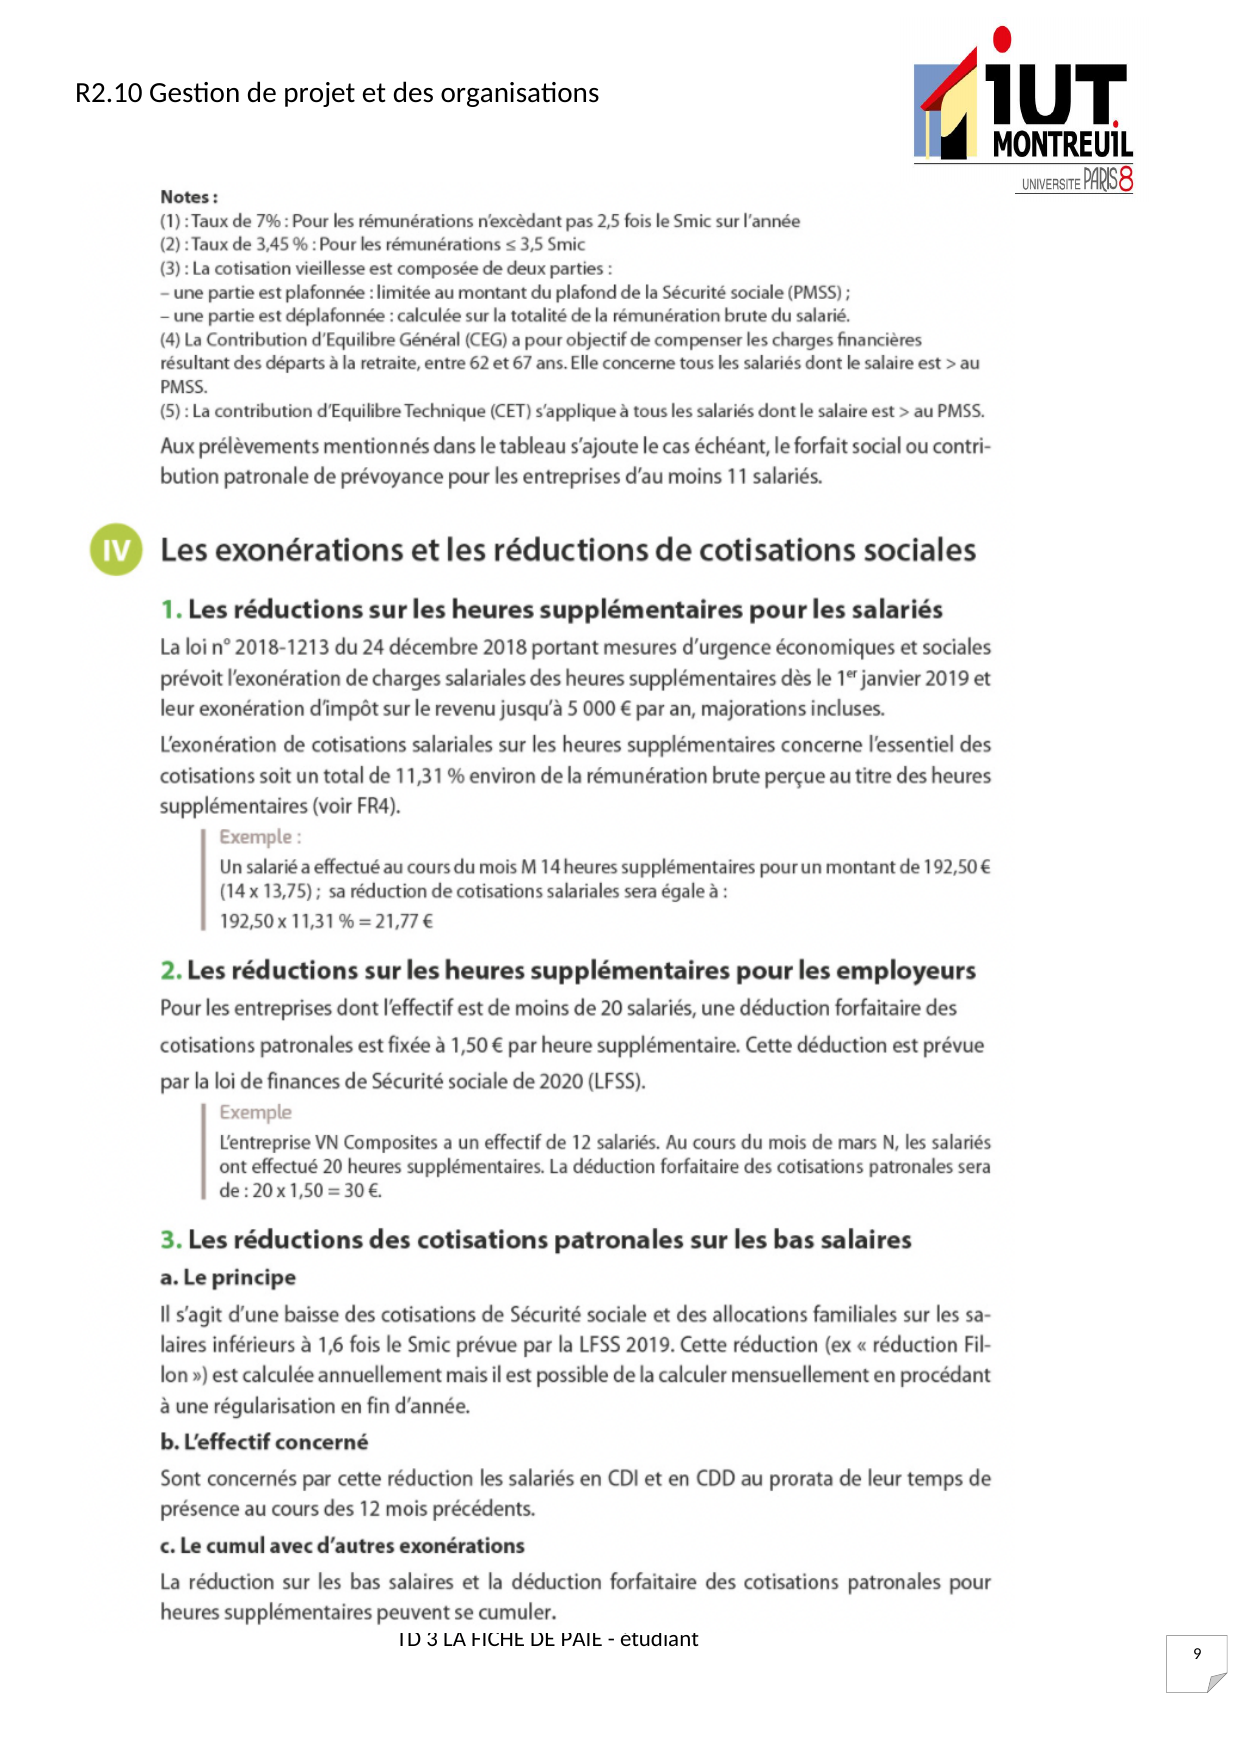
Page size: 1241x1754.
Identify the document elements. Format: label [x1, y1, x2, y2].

picture [79, 17, 1149, 1633]
